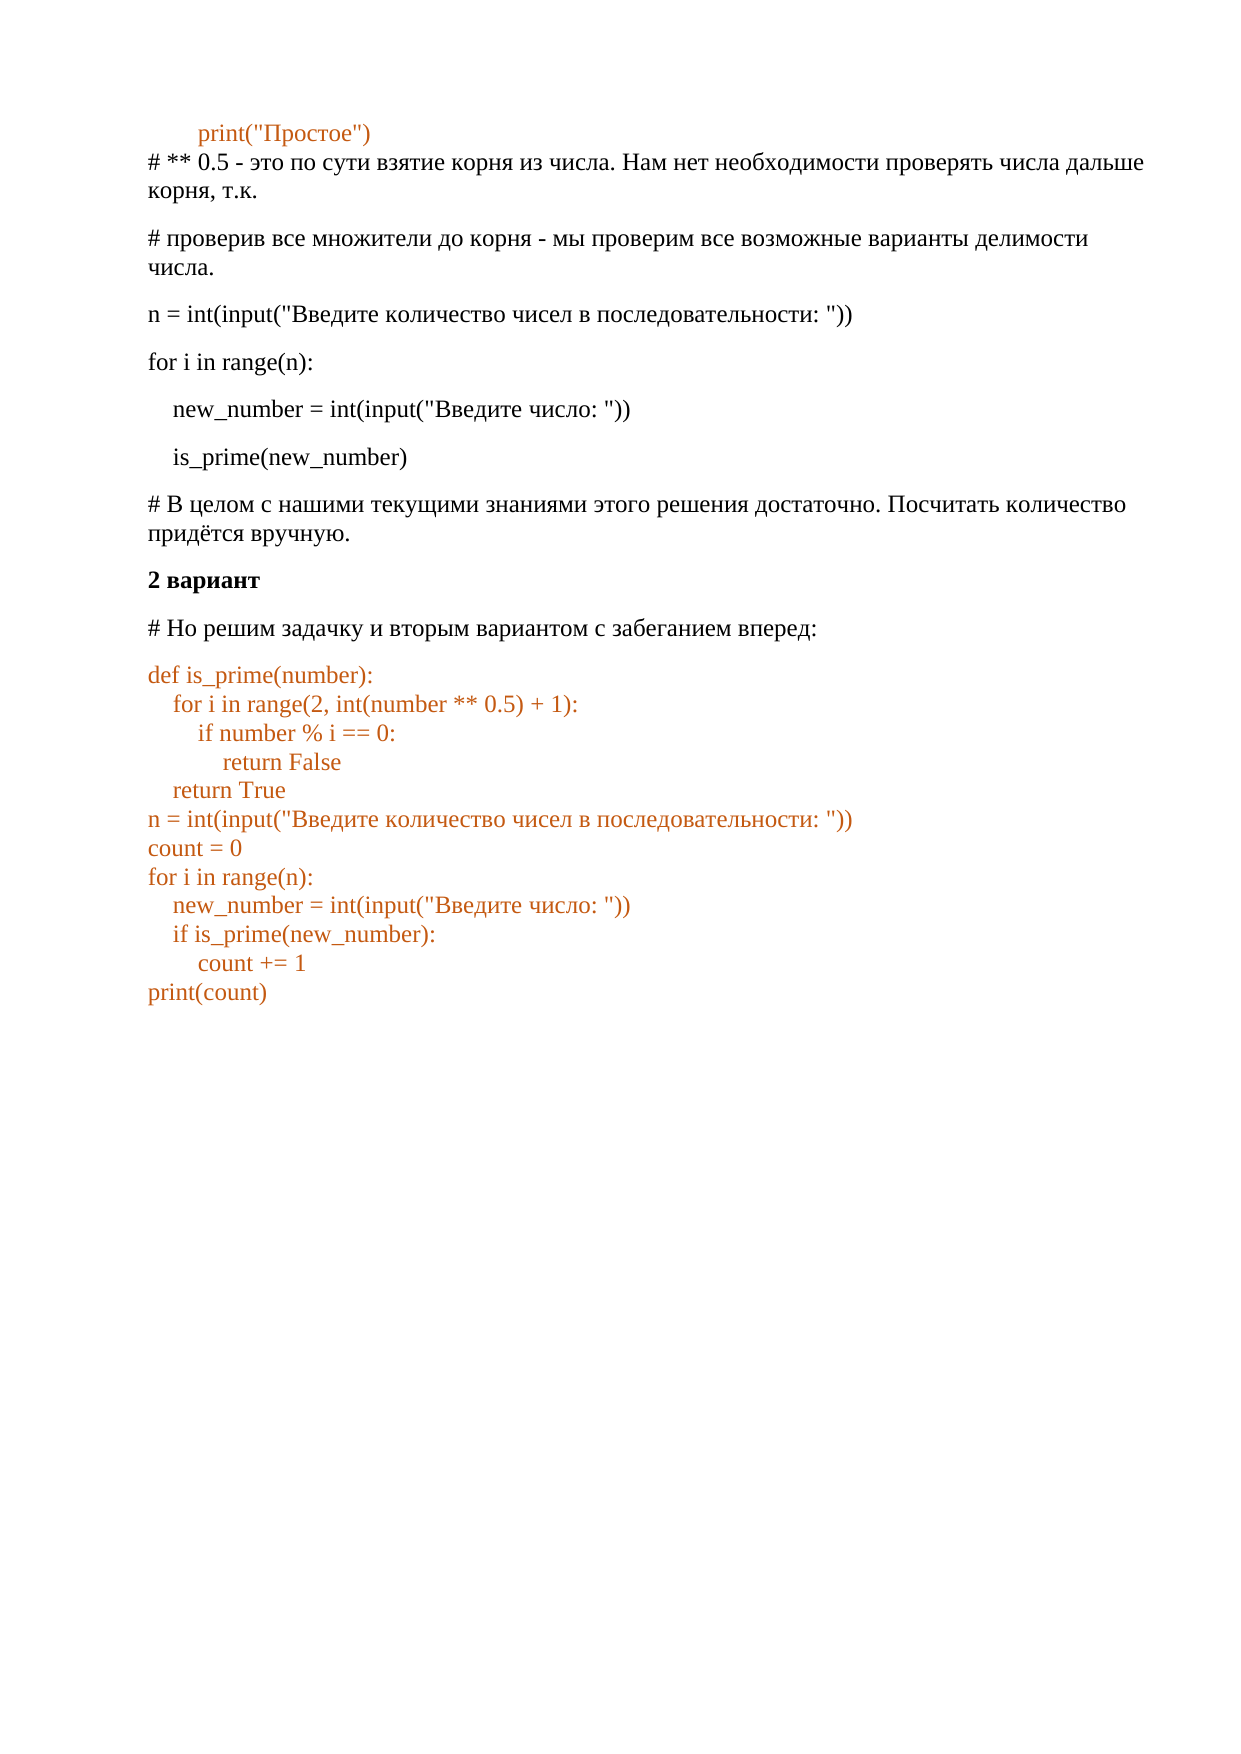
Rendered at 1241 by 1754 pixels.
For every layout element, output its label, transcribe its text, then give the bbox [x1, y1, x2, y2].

text n = int(input("Введите количество чисел в последовательности: ")) [148, 299, 1152, 328]
text print("Простое") [148, 118, 1152, 147]
text if number % i == 0: [148, 718, 1152, 747]
text for i in range(2, int(number ** 0.5) + 1): [148, 689, 1152, 718]
text count = 0 [148, 833, 1152, 862]
text if is_prime(new_number): [148, 919, 1152, 948]
text new_number = int(input("Введите число: ")) [148, 891, 1152, 919]
text return False [148, 747, 1152, 776]
text for i in range(n): [148, 347, 1152, 376]
text # ** 0.5 - это по сути взятие корня из числа. Нам нет необходимости проверять числа дальше корня, т.к. [148, 147, 1152, 204]
text new_number = int(input("Введите число: ")) [148, 394, 1152, 423]
text count += 1 [148, 948, 1152, 977]
text # Но решим задачку и вторым вариантом с забеганием вперед: [148, 613, 1152, 642]
text return True [148, 776, 1152, 804]
text print(count) [148, 977, 1152, 1006]
text is_prime(new_number) [148, 442, 1152, 471]
text for i in range(n): [148, 862, 1152, 891]
text 2 вариант [148, 566, 1152, 594]
text # В целом с нашими текущими знаниями этого решения достаточно. Посчитать количество придётся вручную. [148, 489, 1152, 547]
text # проверив все множители до корня - мы проверим все возможные варианты делимости числа. [148, 223, 1152, 281]
text n = int(input("Введите количество чисел в последовательности: ")) [148, 804, 1152, 833]
text def is_prime(number): [148, 661, 1152, 689]
